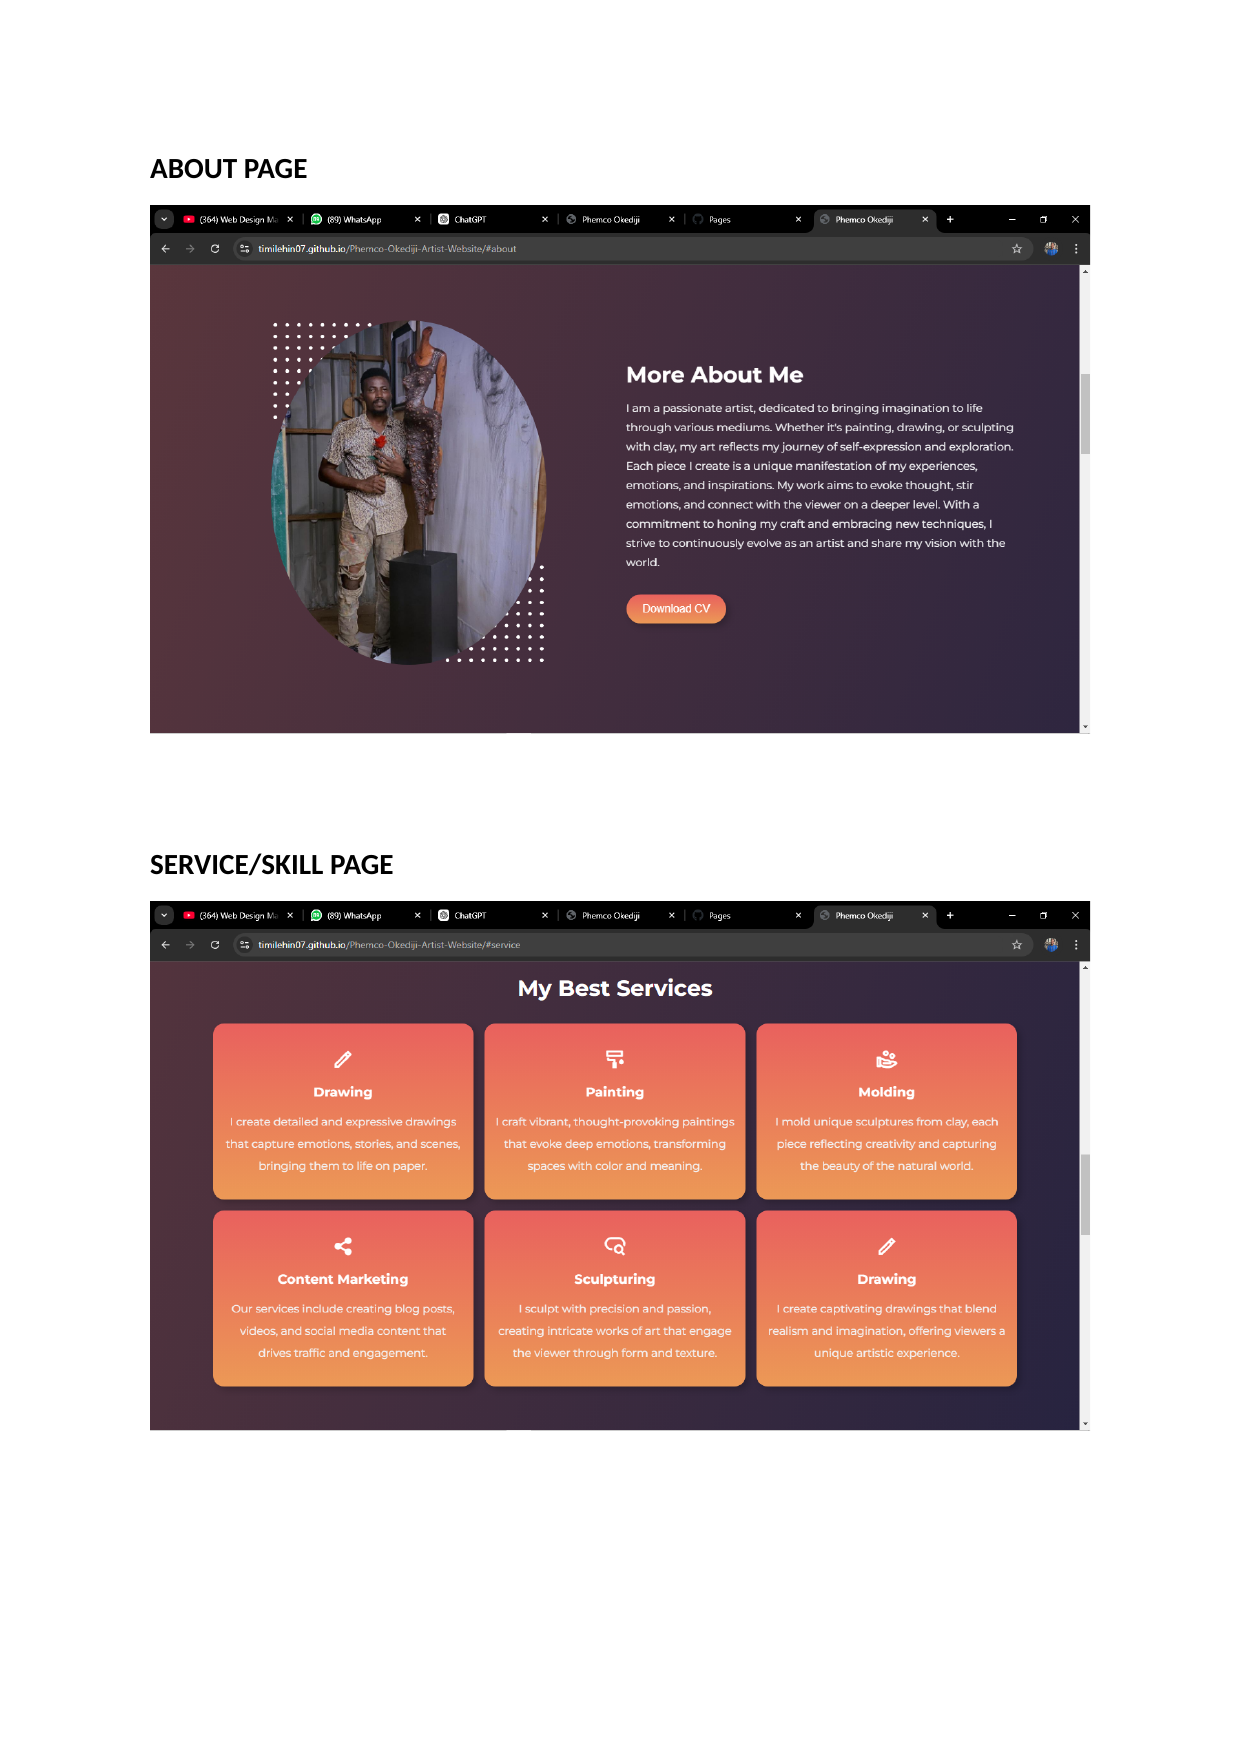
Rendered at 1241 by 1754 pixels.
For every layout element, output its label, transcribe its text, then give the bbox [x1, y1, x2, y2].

picture [150, 205, 1091, 734]
text SERVICE/SKILL PAGE [150, 846, 1090, 882]
picture [150, 901, 1091, 1431]
text ABOUT PAGE [150, 150, 1090, 186]
